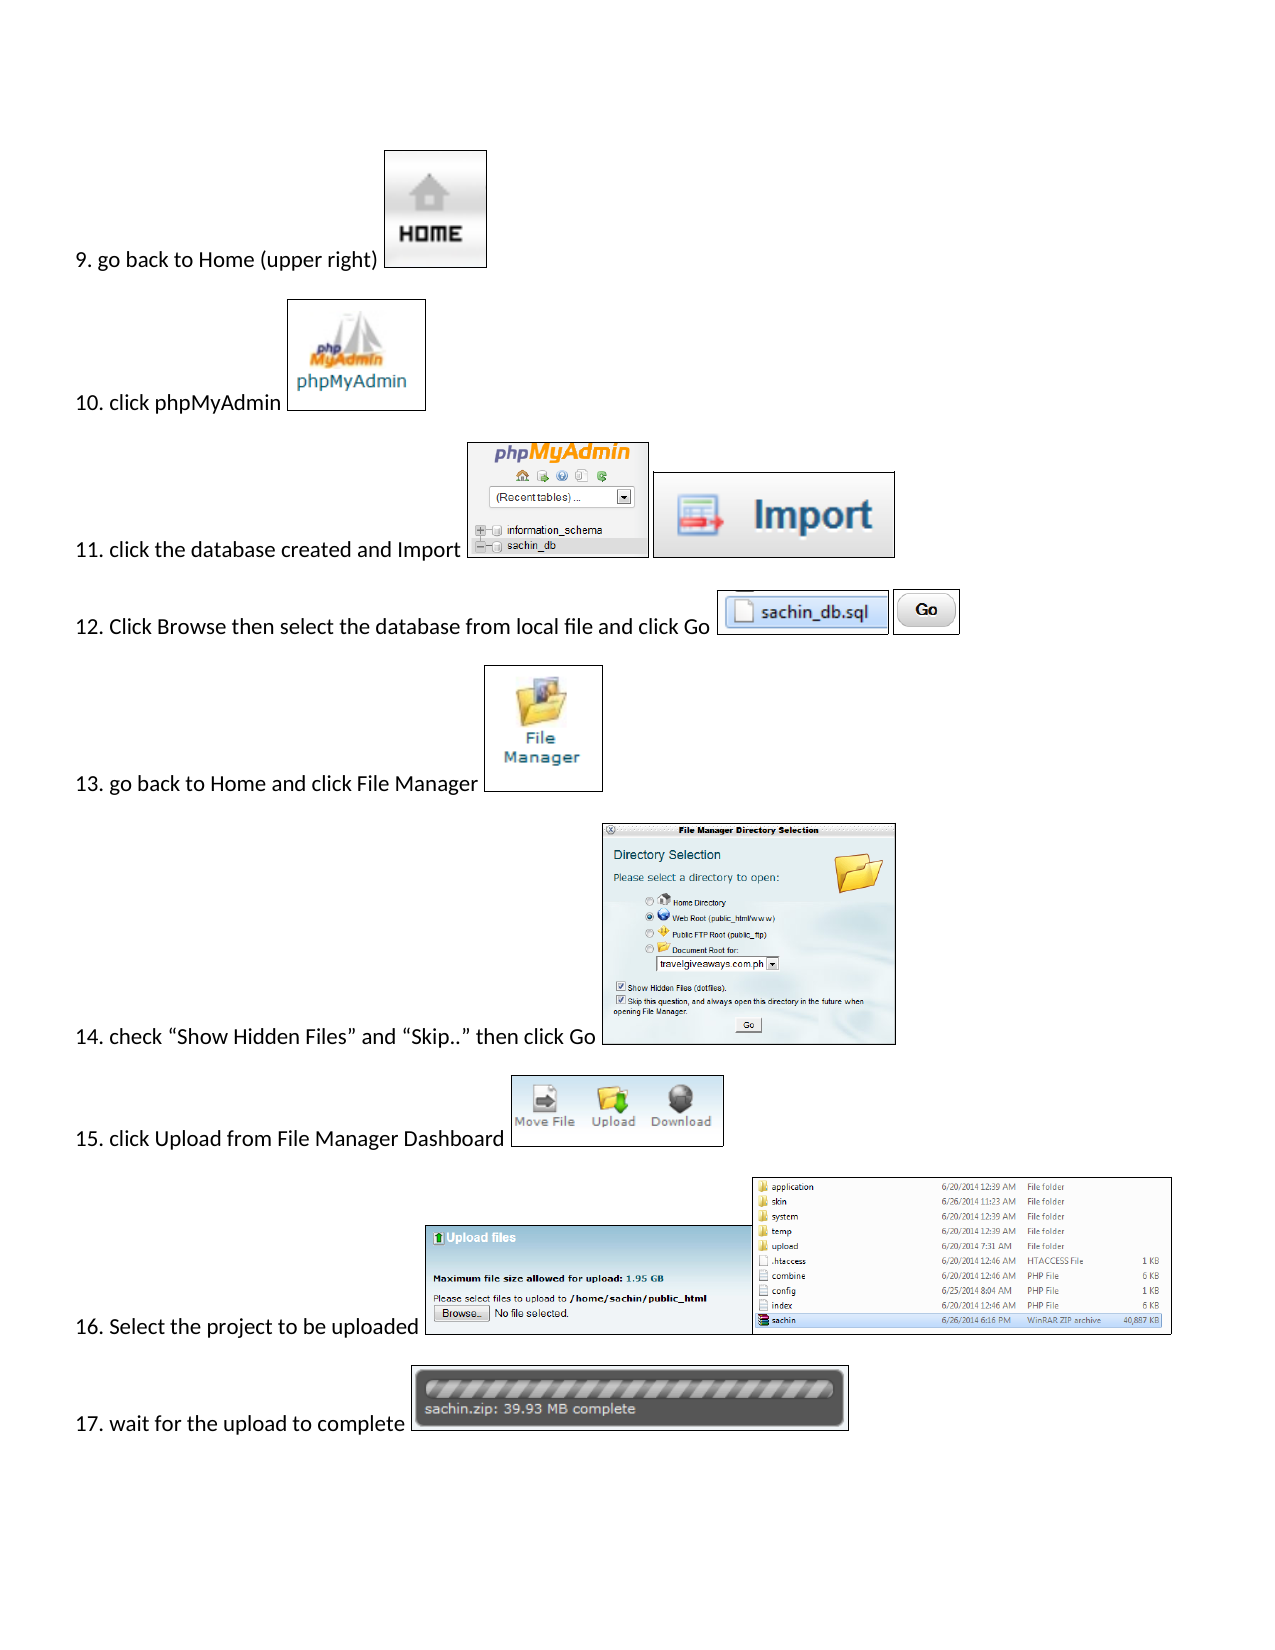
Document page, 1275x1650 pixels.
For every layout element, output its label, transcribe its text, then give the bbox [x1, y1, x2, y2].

picture [894, 590, 959, 634]
picture [288, 300, 425, 410]
text 10. click phpMyAdmin [75, 299, 1200, 417]
picture [654, 473, 894, 557]
text 15. click Upload from File Manager Dashboard [75, 1075, 1200, 1152]
text 13. go back to Home and click File Manager [75, 665, 1200, 797]
picture [753, 1178, 1171, 1334]
text 9. go back to Home (upper right) [75, 150, 1200, 274]
picture [468, 443, 648, 557]
picture [385, 151, 486, 267]
picture [603, 824, 895, 1044]
picture [512, 1076, 723, 1146]
picture [485, 666, 602, 791]
picture [718, 591, 888, 634]
text 12. Click Browse then select the database from local file and click Go [75, 588, 1200, 640]
picture [412, 1366, 848, 1430]
picture [426, 1226, 752, 1334]
